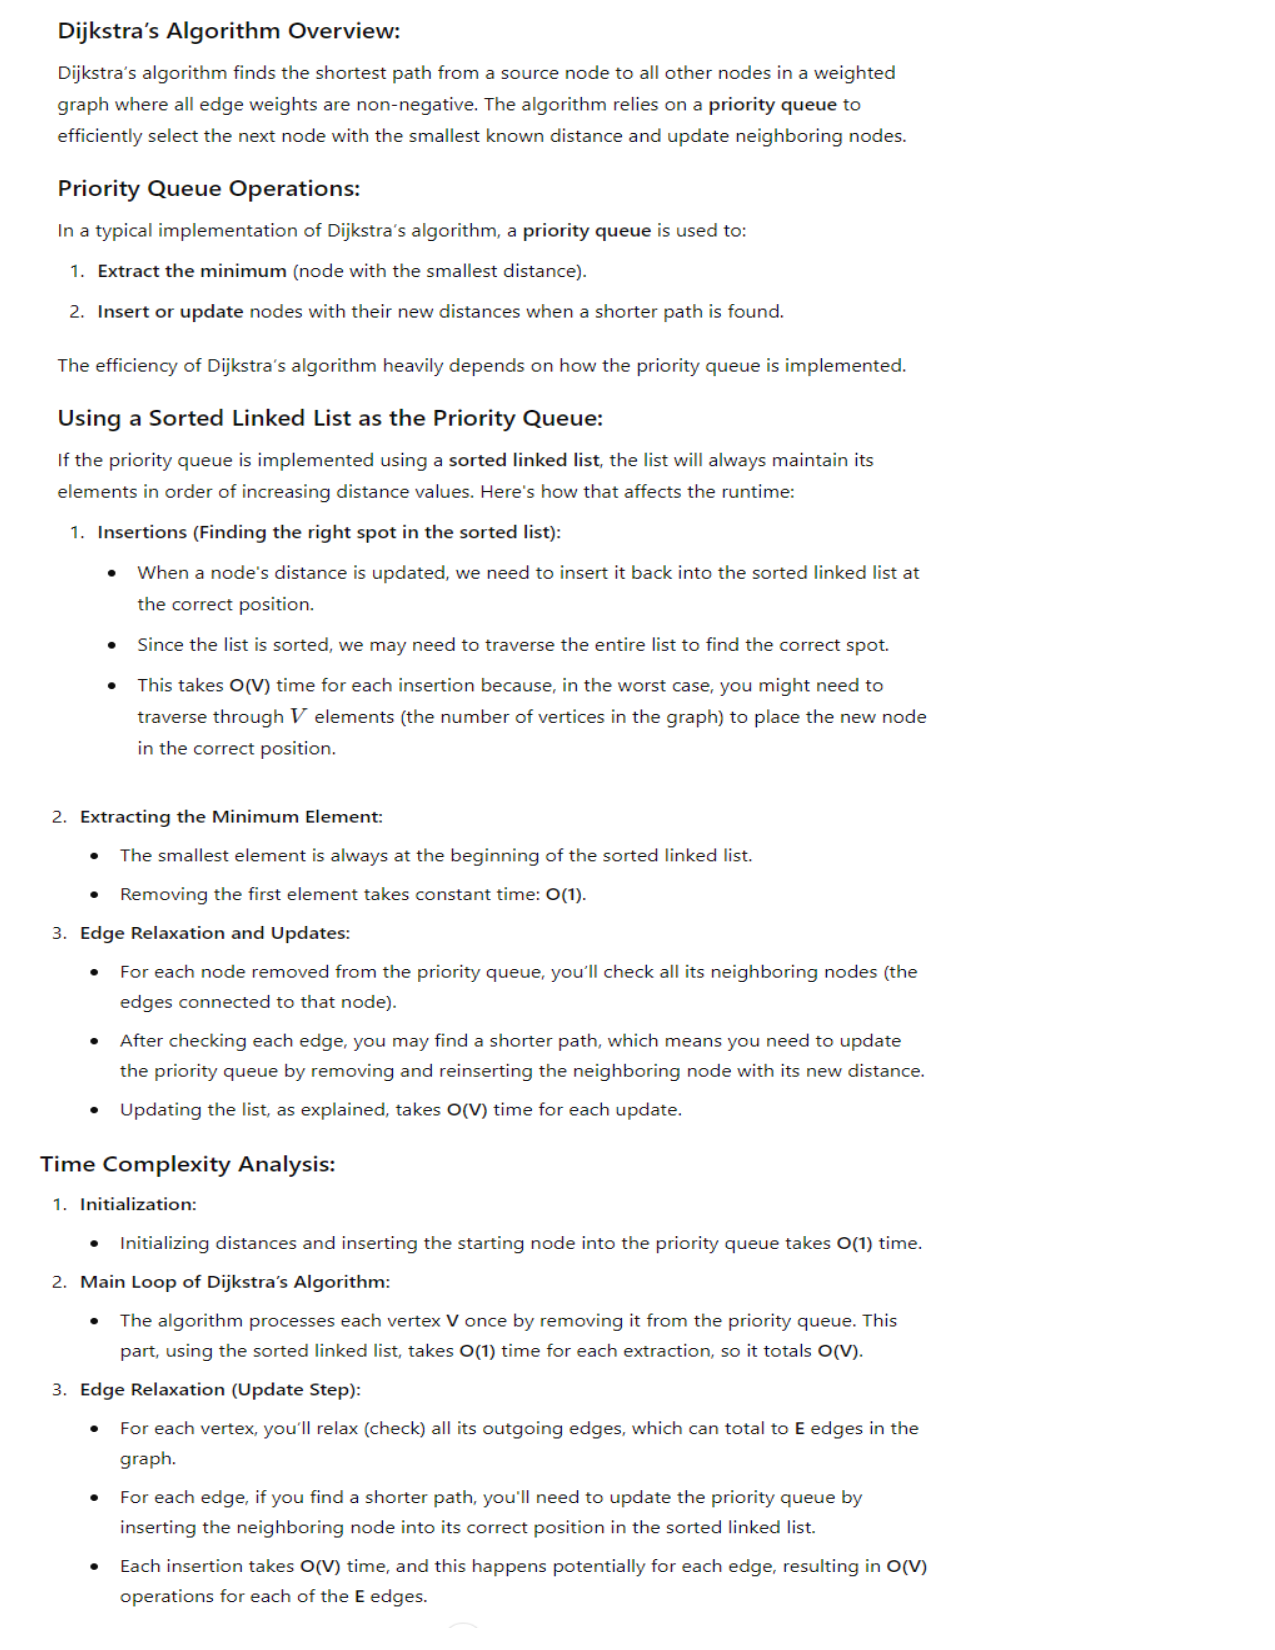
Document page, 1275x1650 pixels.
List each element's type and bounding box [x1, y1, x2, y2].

picture [28, 0, 1130, 768]
picture [28, 786, 1120, 1628]
